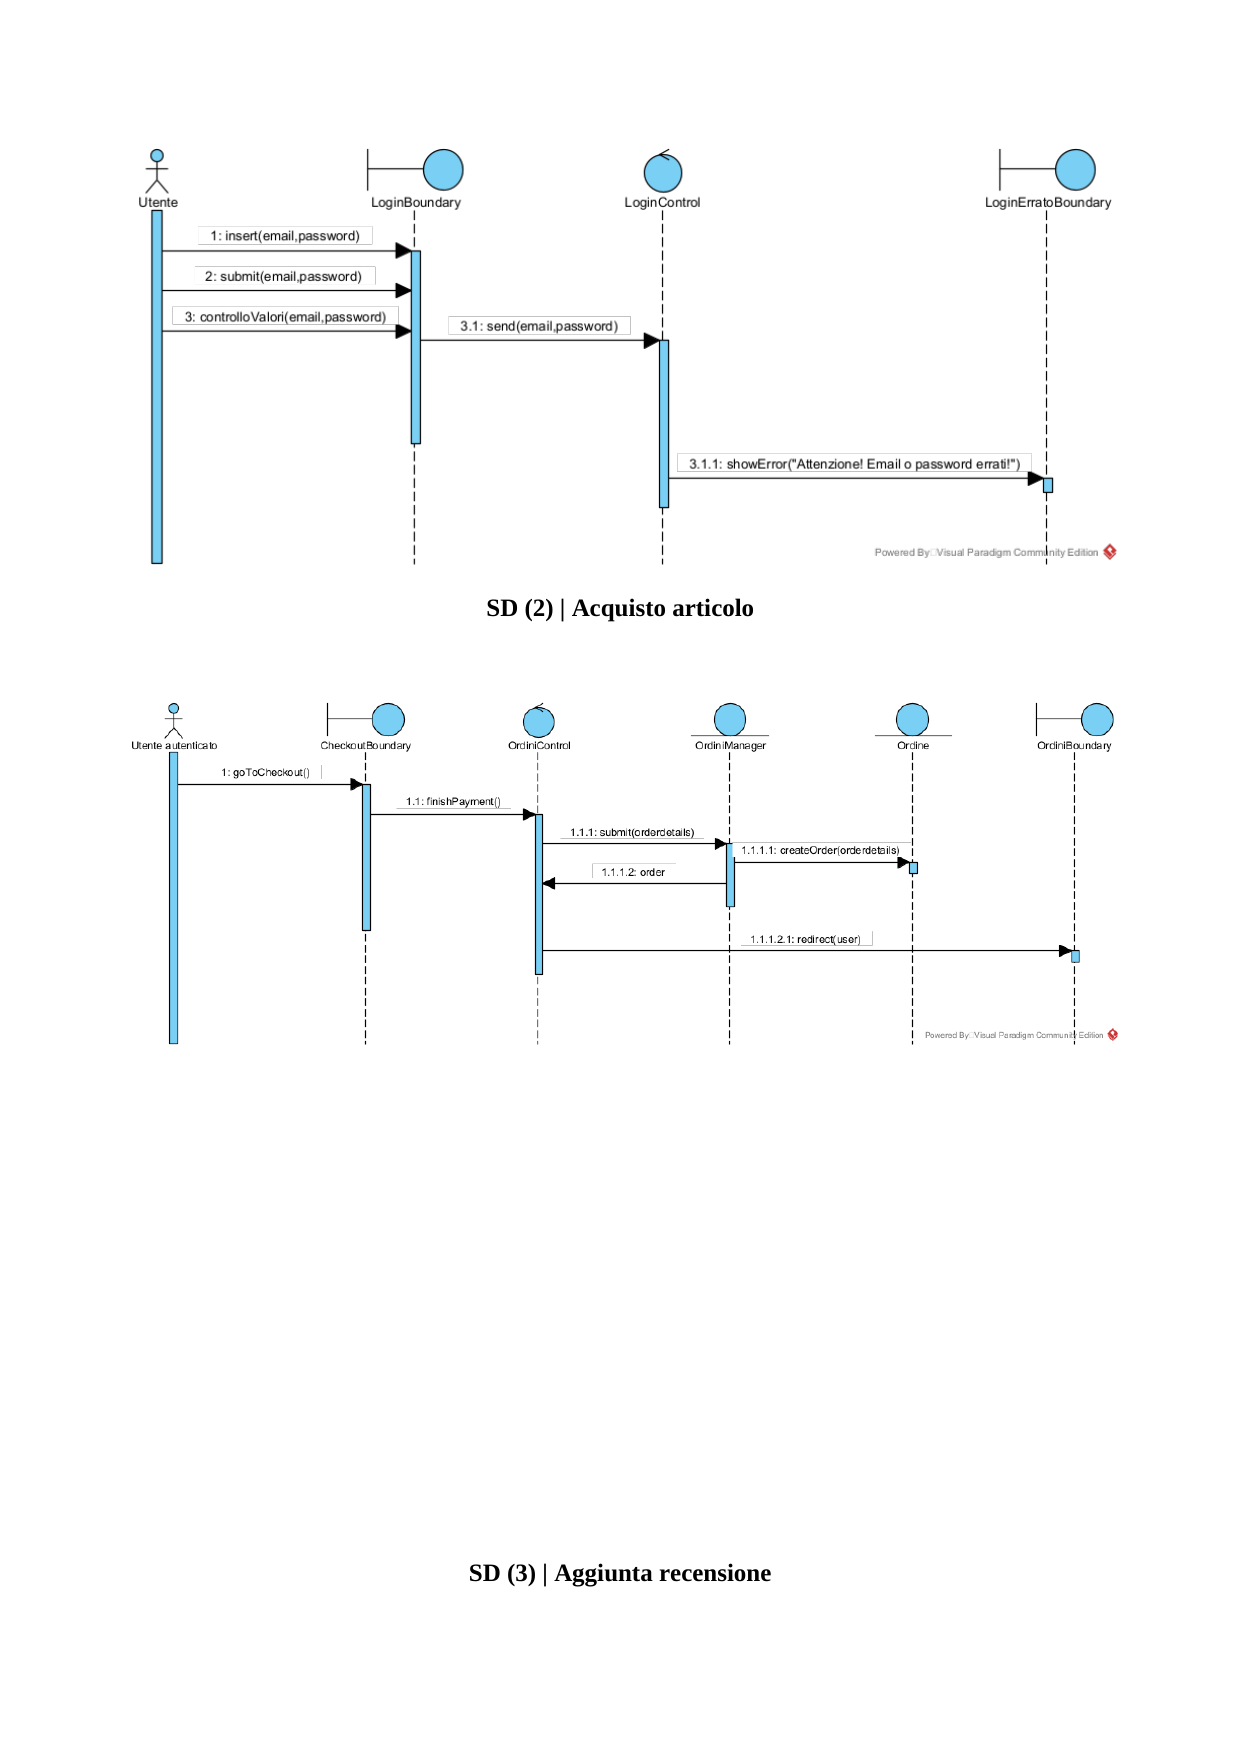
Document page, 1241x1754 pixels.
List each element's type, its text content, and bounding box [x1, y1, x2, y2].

text SD (3) | Aggiunta recensione [118, 1558, 1122, 1587]
text SD (2) | Acquisto articolo [118, 593, 1122, 622]
picture [118, 147, 1122, 569]
picture [118, 701, 1122, 1048]
